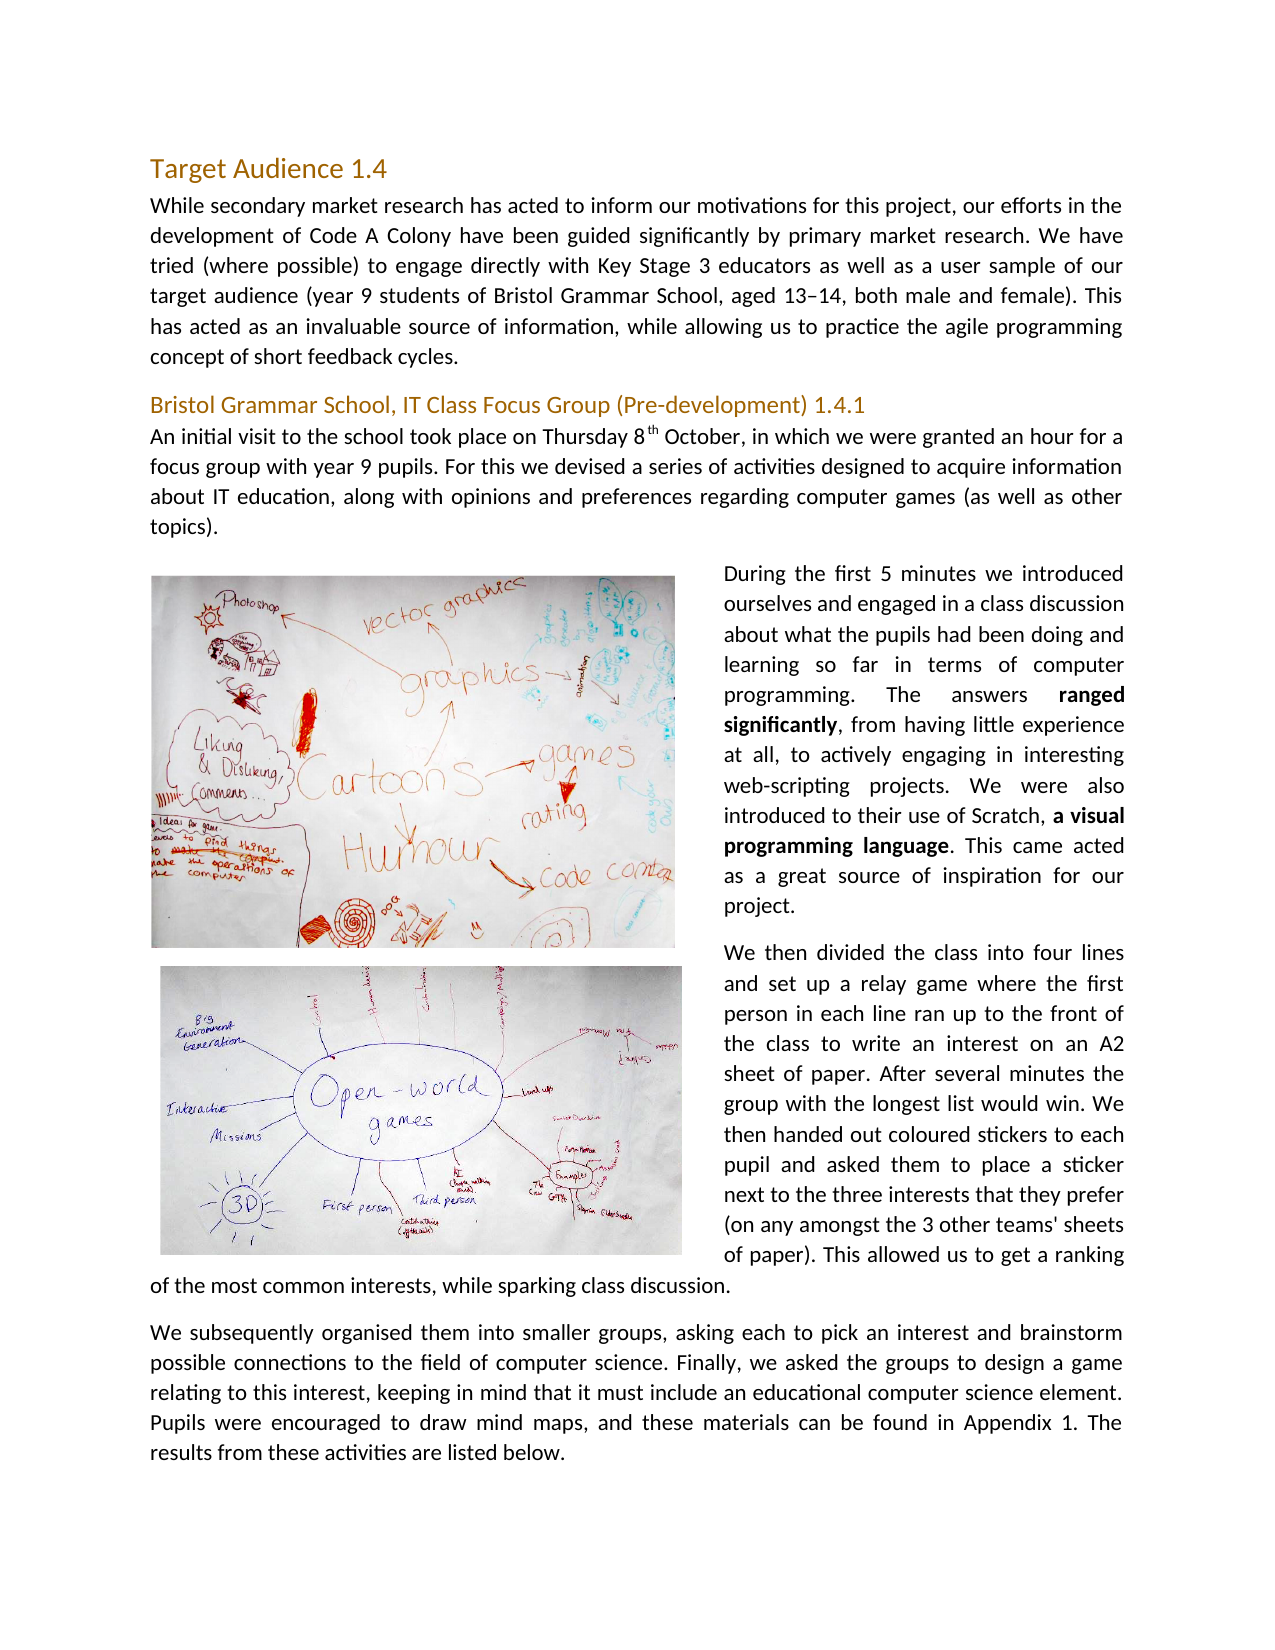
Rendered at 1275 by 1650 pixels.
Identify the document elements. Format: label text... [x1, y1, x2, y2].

picture [160, 966, 682, 1255]
picture [152, 576, 674, 947]
text An initial visit to the school took place on Thursday 8th October, in which we were granted an hour for a focus group with year 9 pupils. For this we devised a series of activities designed to acquire information about IT education, along with opinions and preferences regarding computer games (as well as other topics). [150, 422, 1125, 540]
text We subsequently organised them into smaller groups, asking each to pick an interest and brainstorm possible connections to the field of computer science. Finally, we asked the groups to design a game relating to this interest, keeping in mind that it must include an educational computer science element. Pupils were encouraged to draw mind maps, and these materials can be found in Appendix 1. The results from these activities are listed below. [150, 1318, 1125, 1466]
subtitle Target Audience 1.4 [150, 150, 1125, 186]
subtitle Bristol Grammar School, IT Class Focus Group (Pre-development) 1.4.1 [150, 389, 1125, 419]
text While secondary market research has acted to inform our motivations for this project, our efforts in the development of Code A Colony have been guided significantly by primary market research. We have tried (where possible) to engage directly with Key Stage 3 educators as well as a user sample of our target audience (year 9 students of Bristol Grammar School, aged 13–14, both male and female). This has acted as an invaluable source of information, while allowing us to practice the agile programming concept of short feedback cycles. [150, 191, 1125, 370]
